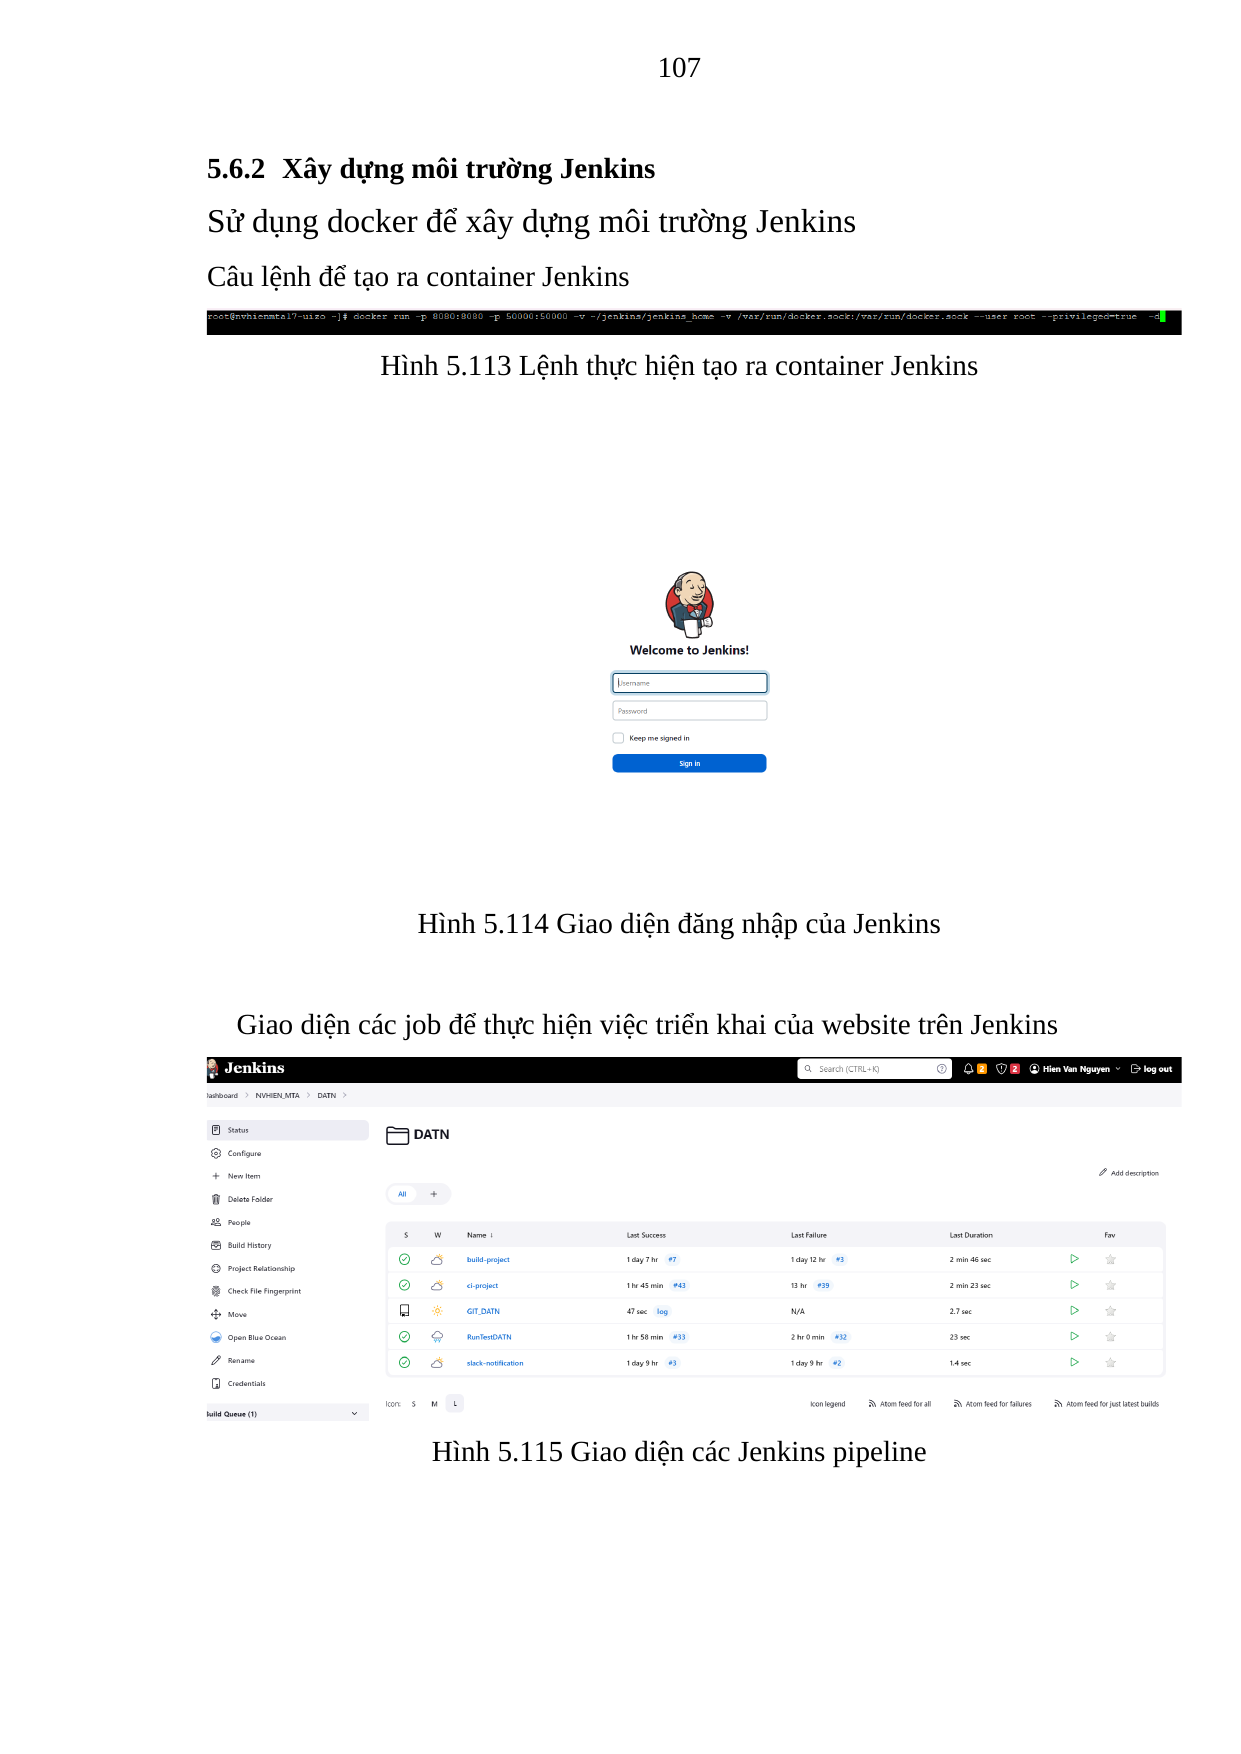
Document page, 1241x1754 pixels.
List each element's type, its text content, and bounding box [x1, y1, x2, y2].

picture [206, 1057, 1182, 1421]
text Giao diện các job để thực hiện việc triển khai của website trên Jenkins [207, 1007, 1152, 1040]
text Sử dụng docker để xây dựng môi trường Jenkins [207, 201, 1152, 239]
subtitle Xây dựng môi trường Jenkins [207, 151, 1152, 184]
text Câu lệnh để tạo ra container Jenkins [207, 259, 1152, 292]
picture [206, 308, 1182, 335]
picture [206, 449, 1182, 893]
